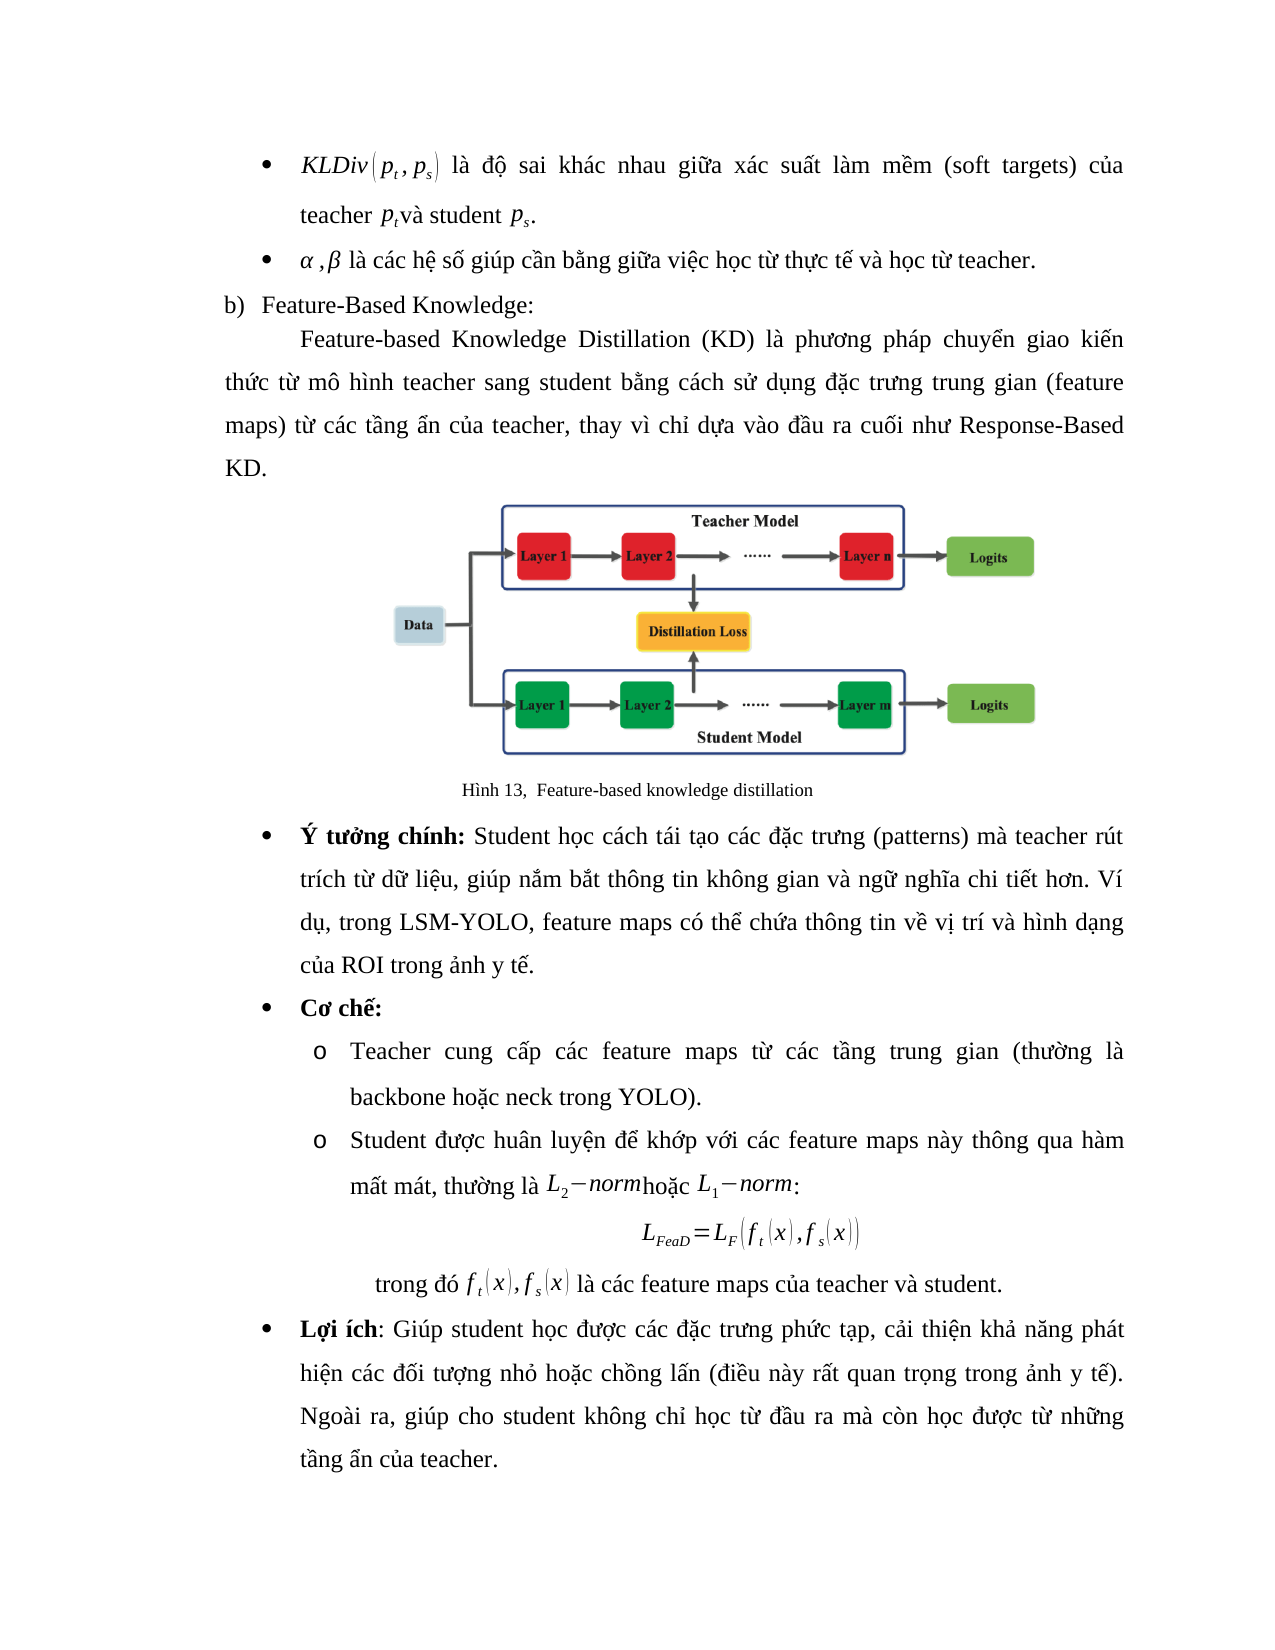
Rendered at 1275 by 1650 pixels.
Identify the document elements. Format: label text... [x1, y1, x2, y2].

list Student được huân luyện để khớp với các feature maps này thông qua hàm mất mát, thường là hoặc : [312, 1125, 1125, 1201]
list trong đó là các feature maps của teacher và student. [375, 1267, 1125, 1300]
list Lợi ích: Giúp student học được các đặc trưng phức tạp, cải thiện khả năng phát hiện các đối tượng nhỏ hoặc chồng lấn (điều này rất quan trọng trong ảnh y tế). Ngoài ra, giúp cho student không chỉ học từ đầu ra mà còn học được từ những tầng ẩn của teacher. [262, 1314, 1125, 1473]
list là độ sai khác nhau giữa xác suất làm mềm (soft targets) của teacher và student . [262, 150, 1125, 231]
list là các hệ số giúp cần bằng giữa việc học từ thực tế và học từ teacher. [262, 245, 1125, 276]
list Feature-Based Knowledge: [224, 291, 1125, 319]
list Teacher cung cấp các feature maps từ các tầng trung gian (thường là backbone hoặc neck trong YOLO). [312, 1036, 1125, 1110]
picture [375, 496, 1050, 764]
list Ý tưởng chính: Student học cách tái tạo các đặc trưng (patterns) mà teacher rút trích từ dữ liệu, giúp nắm bắt thông tin không gian và ngữ nghĩa chi tiết hơn. Ví dụ, trong LSM-YOLO, feature maps có thể chứa thông tin về vị trí và hình dạng của ROI trong ảnh y tế. [262, 821, 1125, 979]
list Cơ chế: [262, 993, 1125, 1022]
list Feature-based Knowledge Distillation (KD) là phương pháp chuyển giao kiến thức từ mô hình teacher sang student bằng cách sử dụng đặc trưng trung gian (feature maps) từ các tầng ẩn của teacher, thay vì chỉ dựa vào đầu ra cuối như Response-Based KD. [225, 324, 1125, 482]
